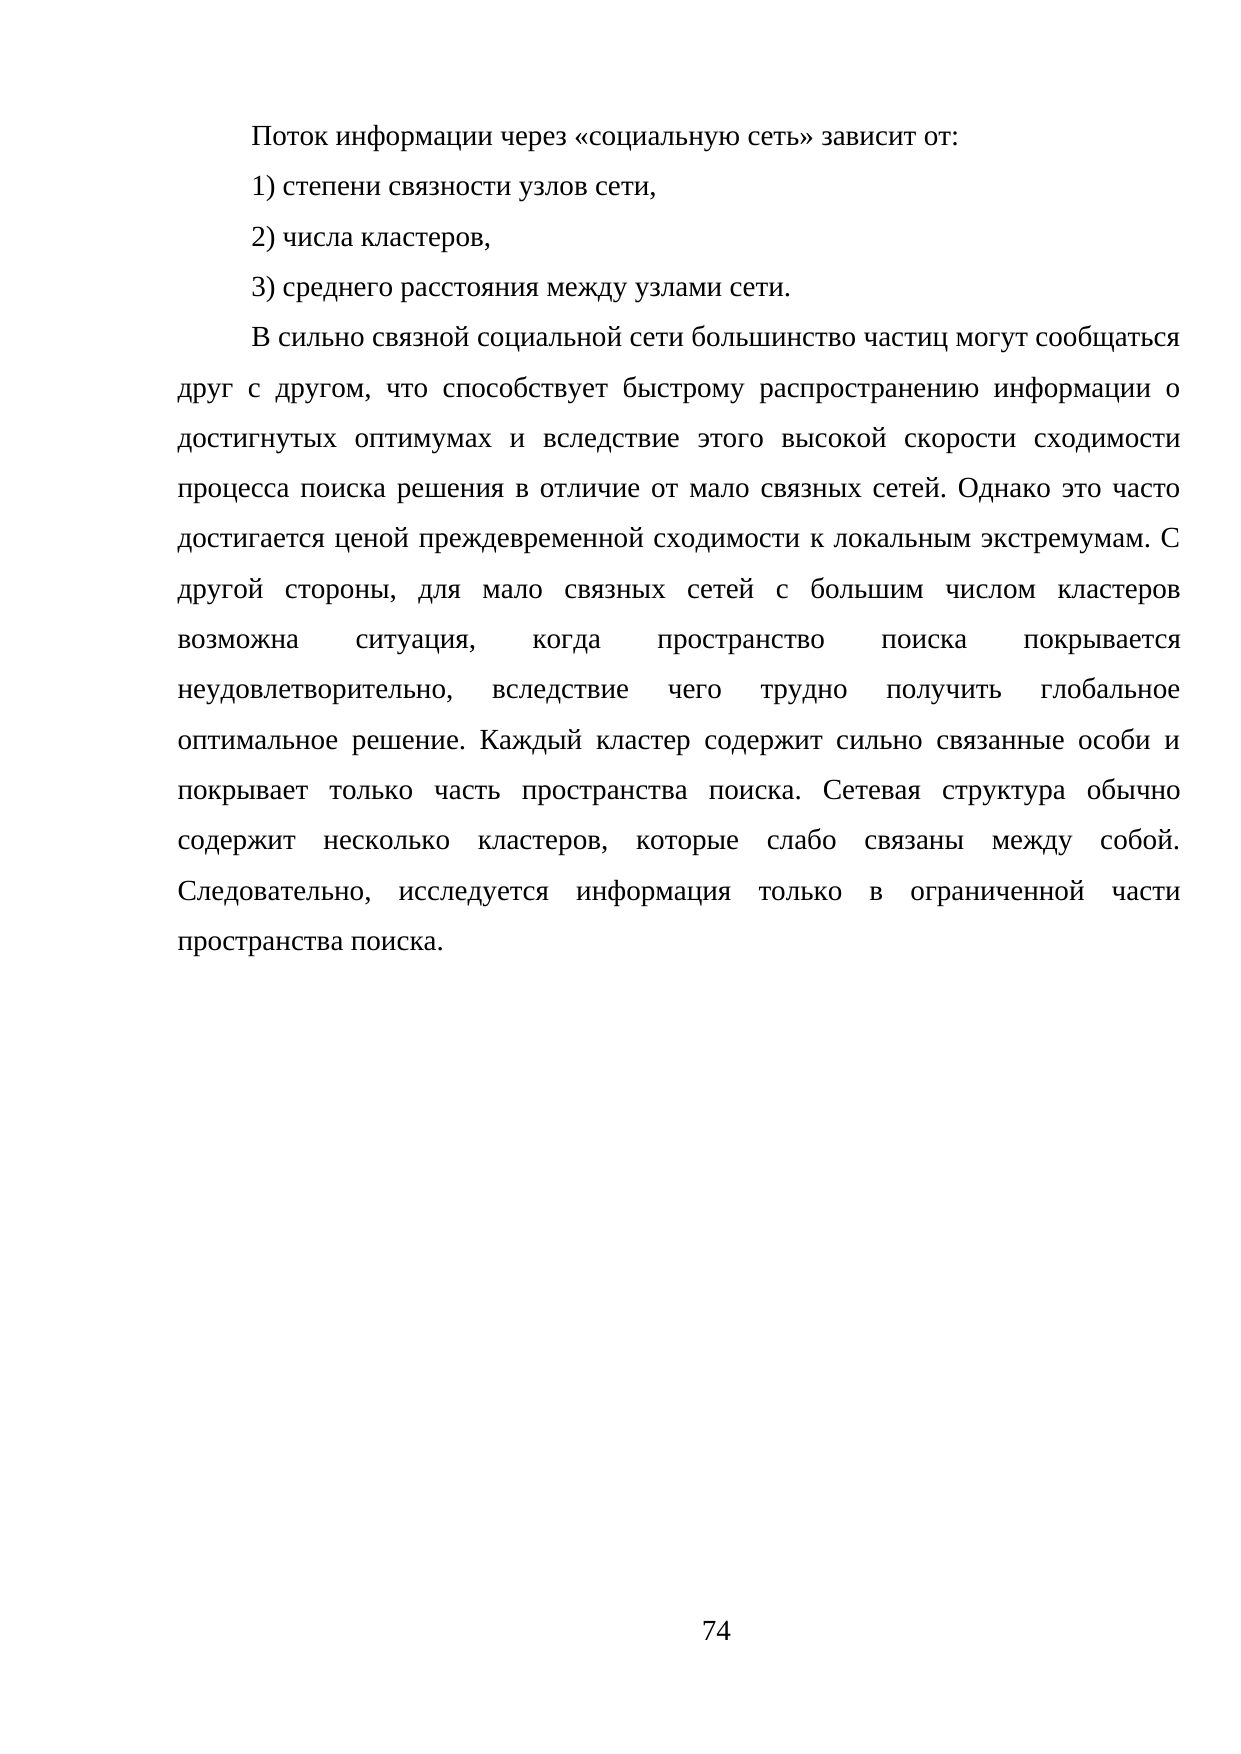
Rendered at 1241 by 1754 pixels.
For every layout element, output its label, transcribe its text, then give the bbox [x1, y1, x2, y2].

text 3) среднего расстояния между узлами сети. [177, 269, 1181, 303]
text 1) степени связности узлов сети, [177, 168, 1181, 202]
text 2) числа кластеров, [177, 219, 1181, 252]
text Поток информации через «социальную сеть» зависит от: [177, 118, 1181, 152]
text В сильно связной социальной сети большинство частиц могут сообщаться друг с другом, что способствует быстрому распространению информации о достигнутых оптимумах и вследствие этого высокой скорости сходимости процесса поиска решения в отличие от мало связных сетей. Однако это часто достигается ценой преждевременной сходимости к локальным экстремумам. С другой стороны, для мало связных сетей с большим числом кластеров возможна ситуация, когда пространство поиска покрывается неудовлетворительно, вследствие чего трудно получить глобальное оптимальное решение. Каждый кластер содержит сильно связанные особи и покрывает только часть пространства поиска. Сетевая структура обычно содержит несколько кластеров, которые слабо связаны между собой. Следовательно, исследуется информация только в ограниченной части пространства поиска. [177, 319, 1181, 957]
